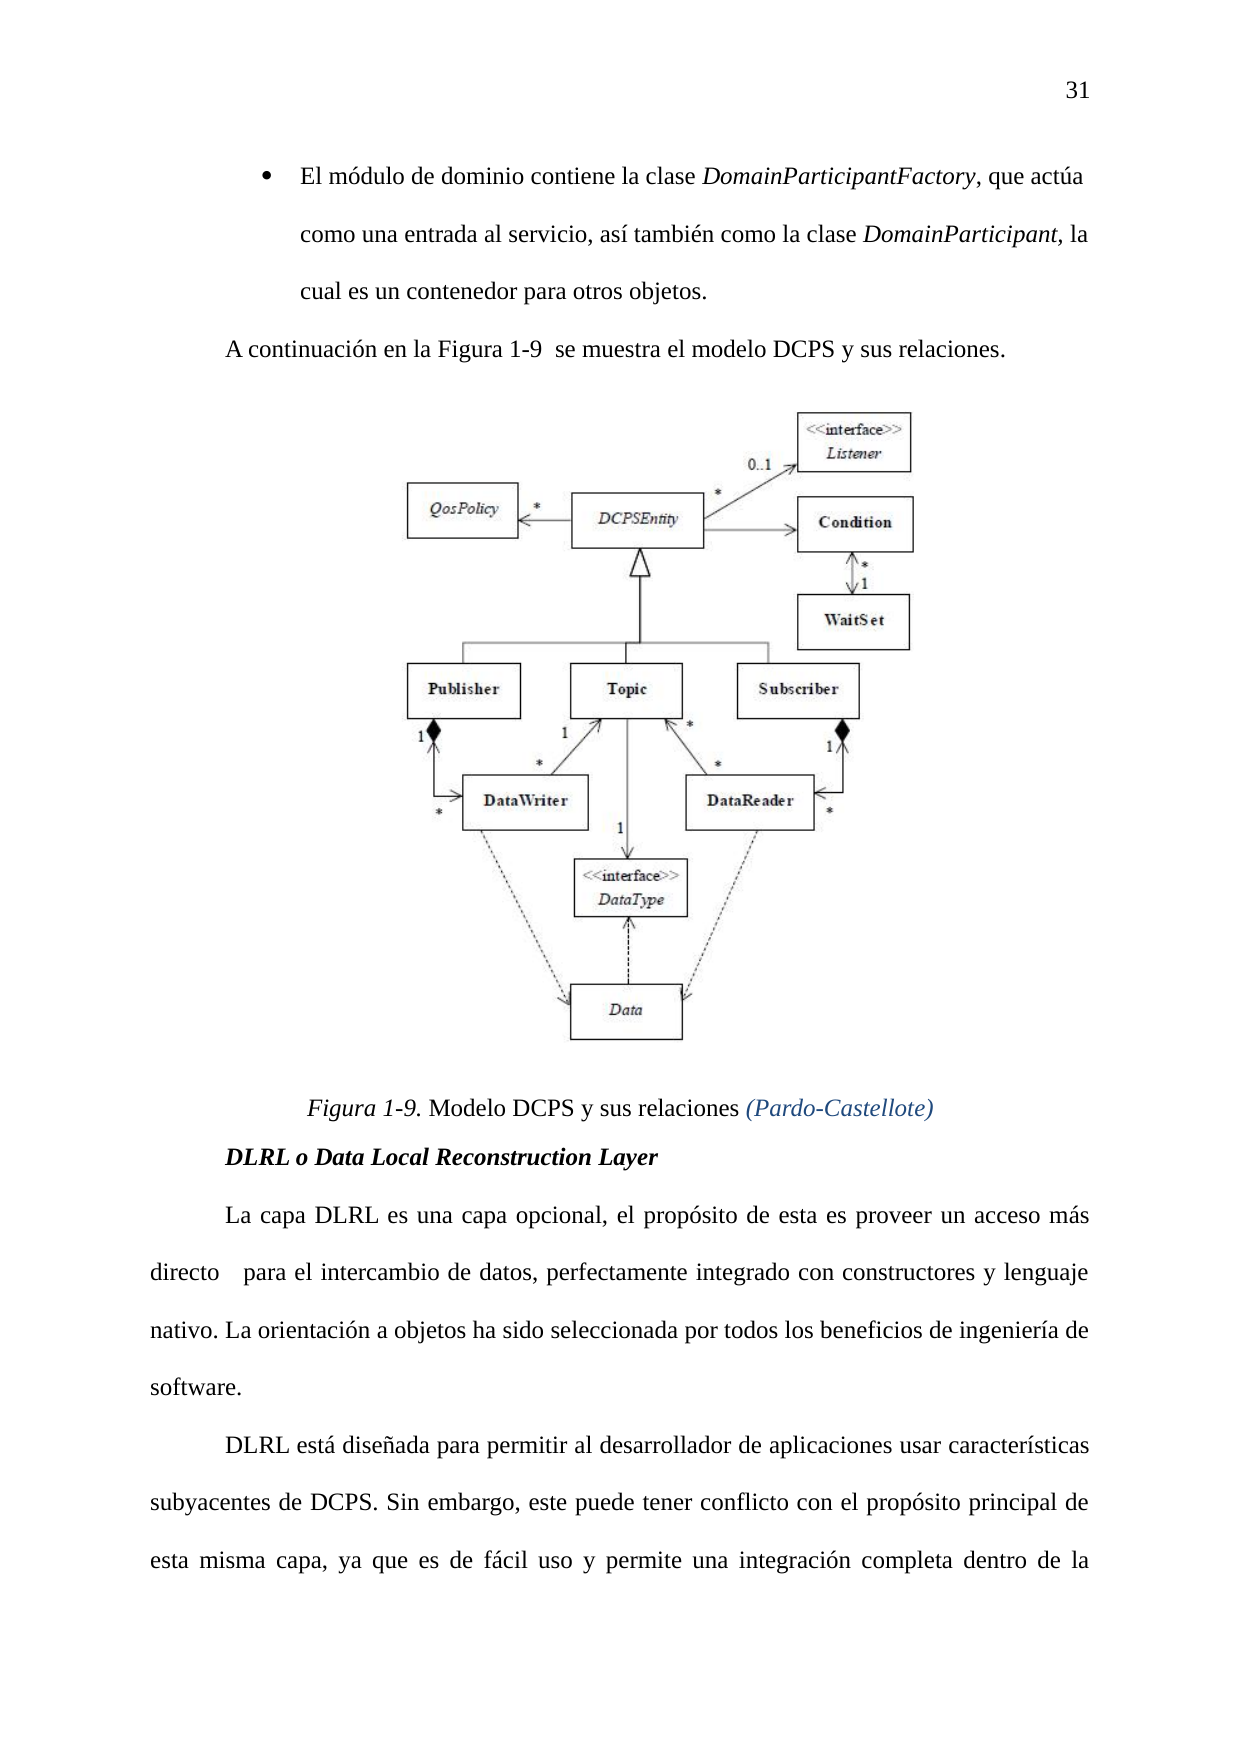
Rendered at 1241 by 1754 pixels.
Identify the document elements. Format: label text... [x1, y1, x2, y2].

subtitle DLRL o Data Local Reconstruction Layer [150, 1142, 1090, 1171]
list El módulo de dominio contiene la clase DomainParticipantFactory, que actúa como una entrada al servicio, así también como la clase DomainParticipant, la cual es un contenedor para otros objetos. [262, 161, 1090, 305]
picture [382, 391, 934, 1064]
text A continuación en la Figura 1-9 se muestra el modelo DCPS y sus relaciones. [150, 334, 1090, 362]
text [150, 1430, 1090, 1574]
text Figura 1-9. Modelo DCPS y sus relaciones [150, 1093, 1090, 1122]
text La capa DLRL es una capa opcional, el propósito de esta es proveer un acceso más directo para el intercambio de datos, perfectamente integrado con constructores y lenguaje nativo. La orientación a objetos ha sido seleccionada por todos los beneficios de ingeniería de software. [150, 1200, 1090, 1401]
